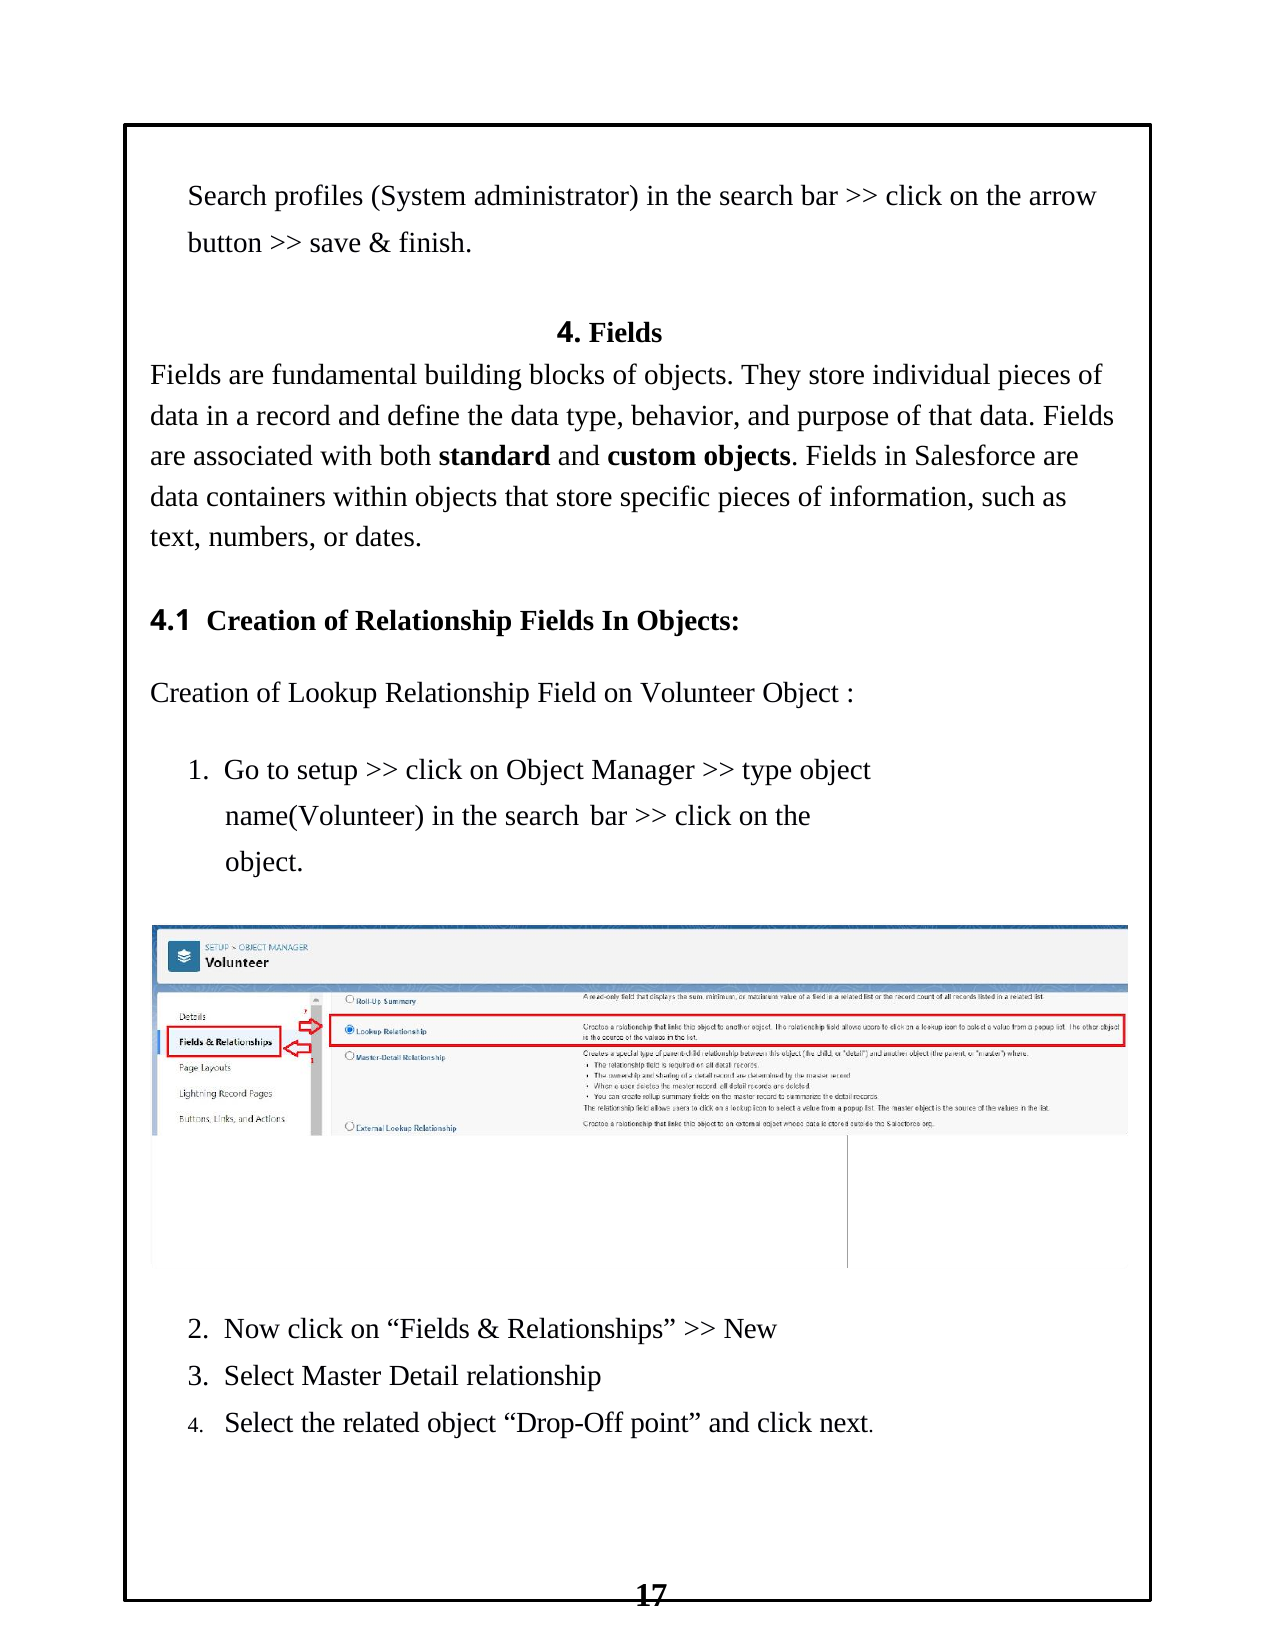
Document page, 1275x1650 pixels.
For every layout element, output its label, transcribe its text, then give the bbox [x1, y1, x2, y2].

list Now click on “Fields & Relationships” >> New [187, 1311, 1190, 1345]
subtitle 17 [112, 1575, 1190, 1614]
text Fields are fundamental building blocks of objects. They store individual pieces of data in a record and define the data type, behavior, and purpose of that data. Fields are associated with both standard and custom objects. Fields in Salesforce are data containers within objects that store specific pieces of information, such as text, numbers, or dates. [150, 357, 1124, 553]
subtitle Fields [557, 311, 1190, 351]
list Select the related object “Drop-Off point” and click next. [187, 1405, 1190, 1439]
list Go to setup >> click on Object Manager >> type object name(Volunteer) in the search bar >> click on the object. [187, 752, 887, 878]
picture [150, 923, 1129, 1269]
text Search profiles (System administrator) in the search bar >> click on the arrow button >> save & finish. [187, 178, 1124, 258]
list Select Master Detail relationship [187, 1358, 1190, 1392]
subtitle Creation of Relationship Fields In Objects: [150, 599, 1190, 639]
text Creation of Lookup Relationship Field on Volunteer Object : [150, 675, 1190, 709]
